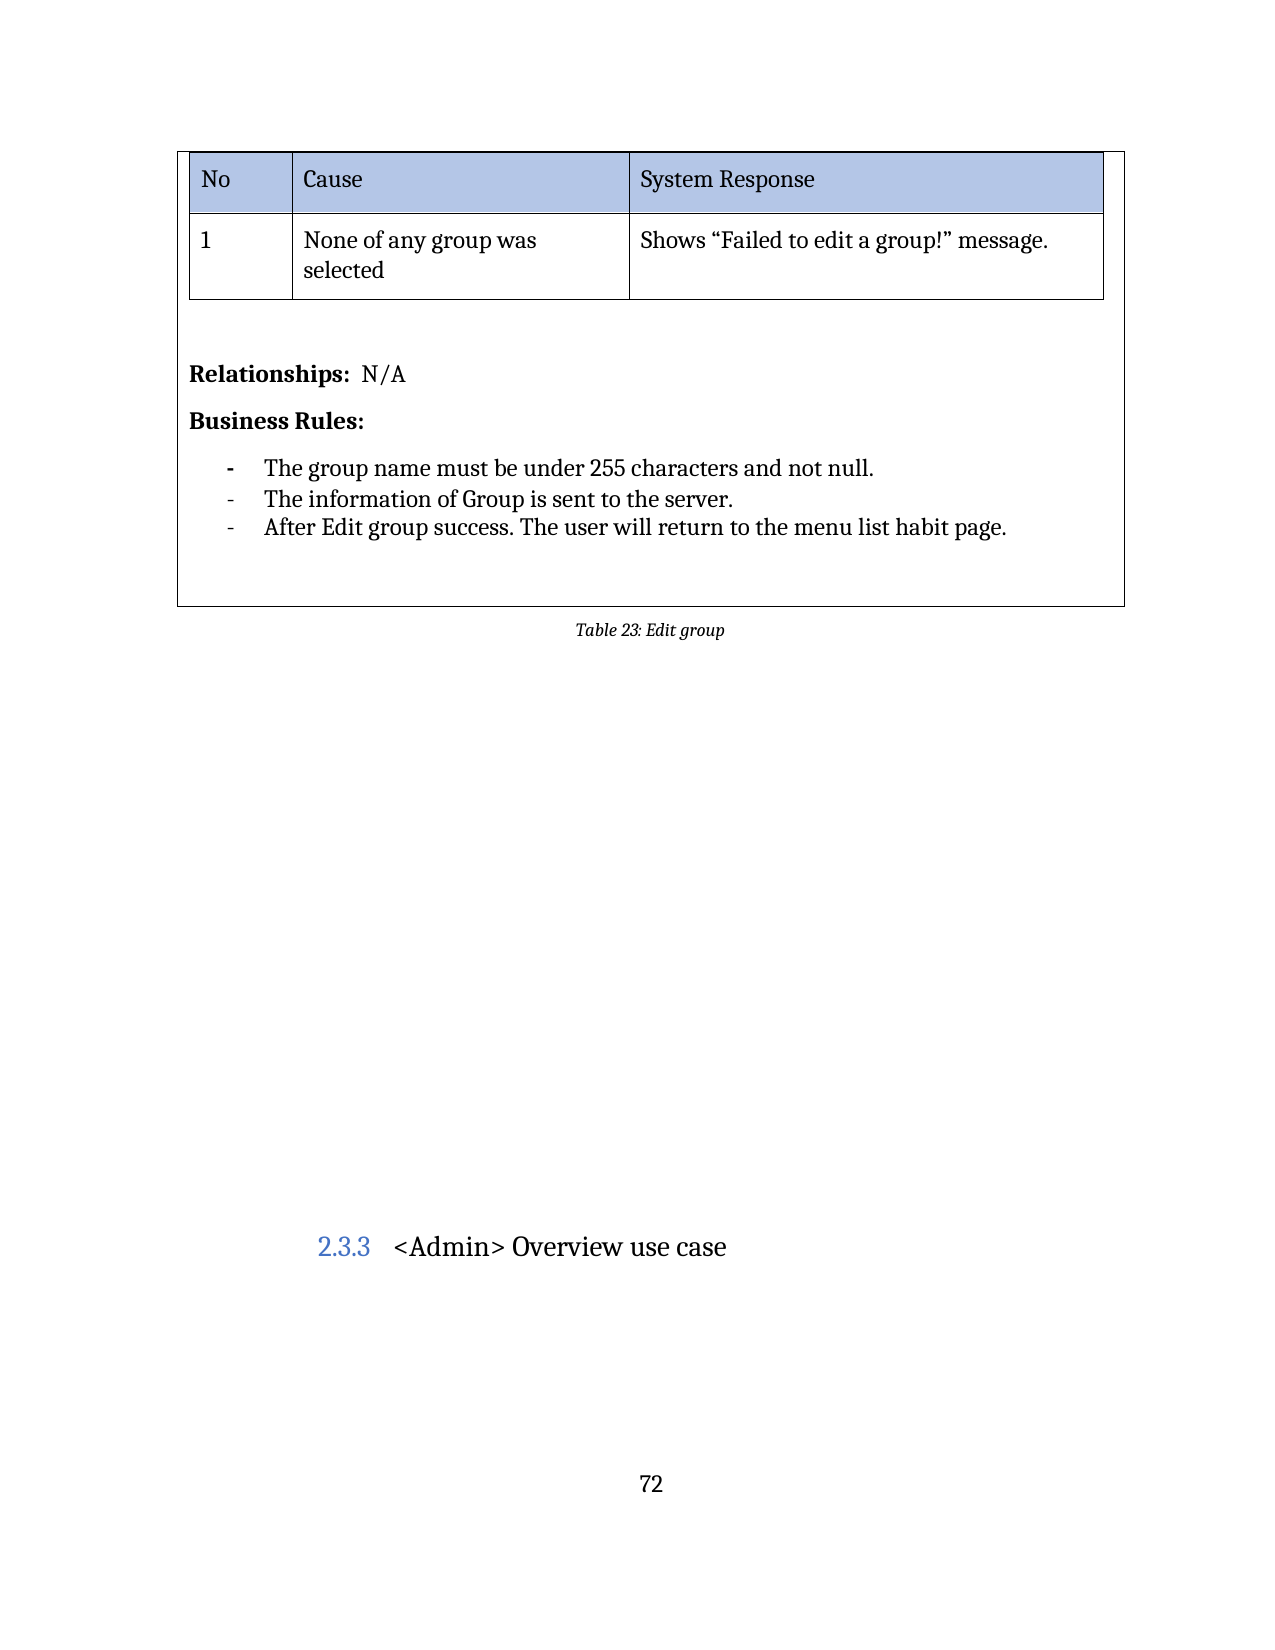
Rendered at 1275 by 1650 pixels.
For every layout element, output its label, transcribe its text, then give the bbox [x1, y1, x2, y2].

list <Admin> Overview use case [318, 1230, 1125, 1264]
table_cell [178, 152, 1124, 606]
